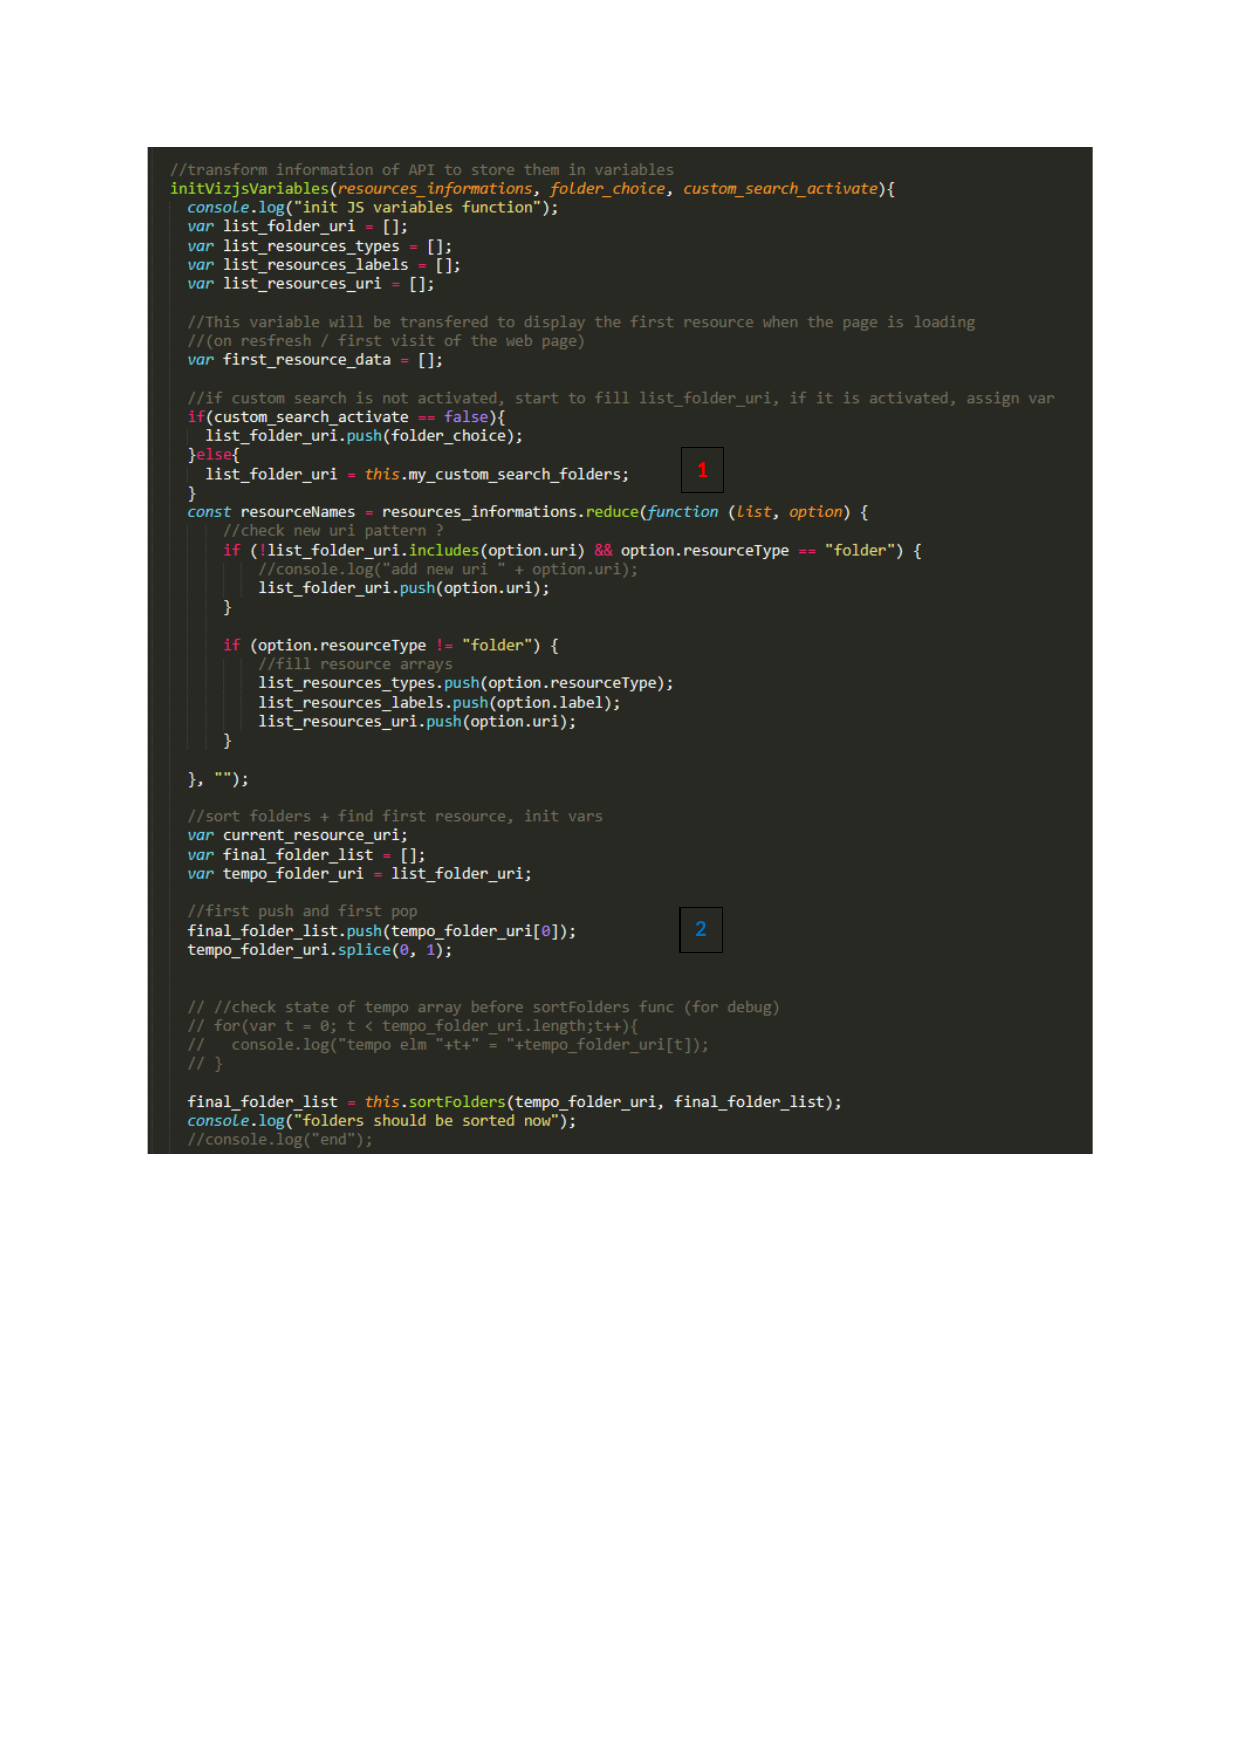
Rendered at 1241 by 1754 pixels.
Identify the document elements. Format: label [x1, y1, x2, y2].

picture [147, 147, 1093, 1154]
